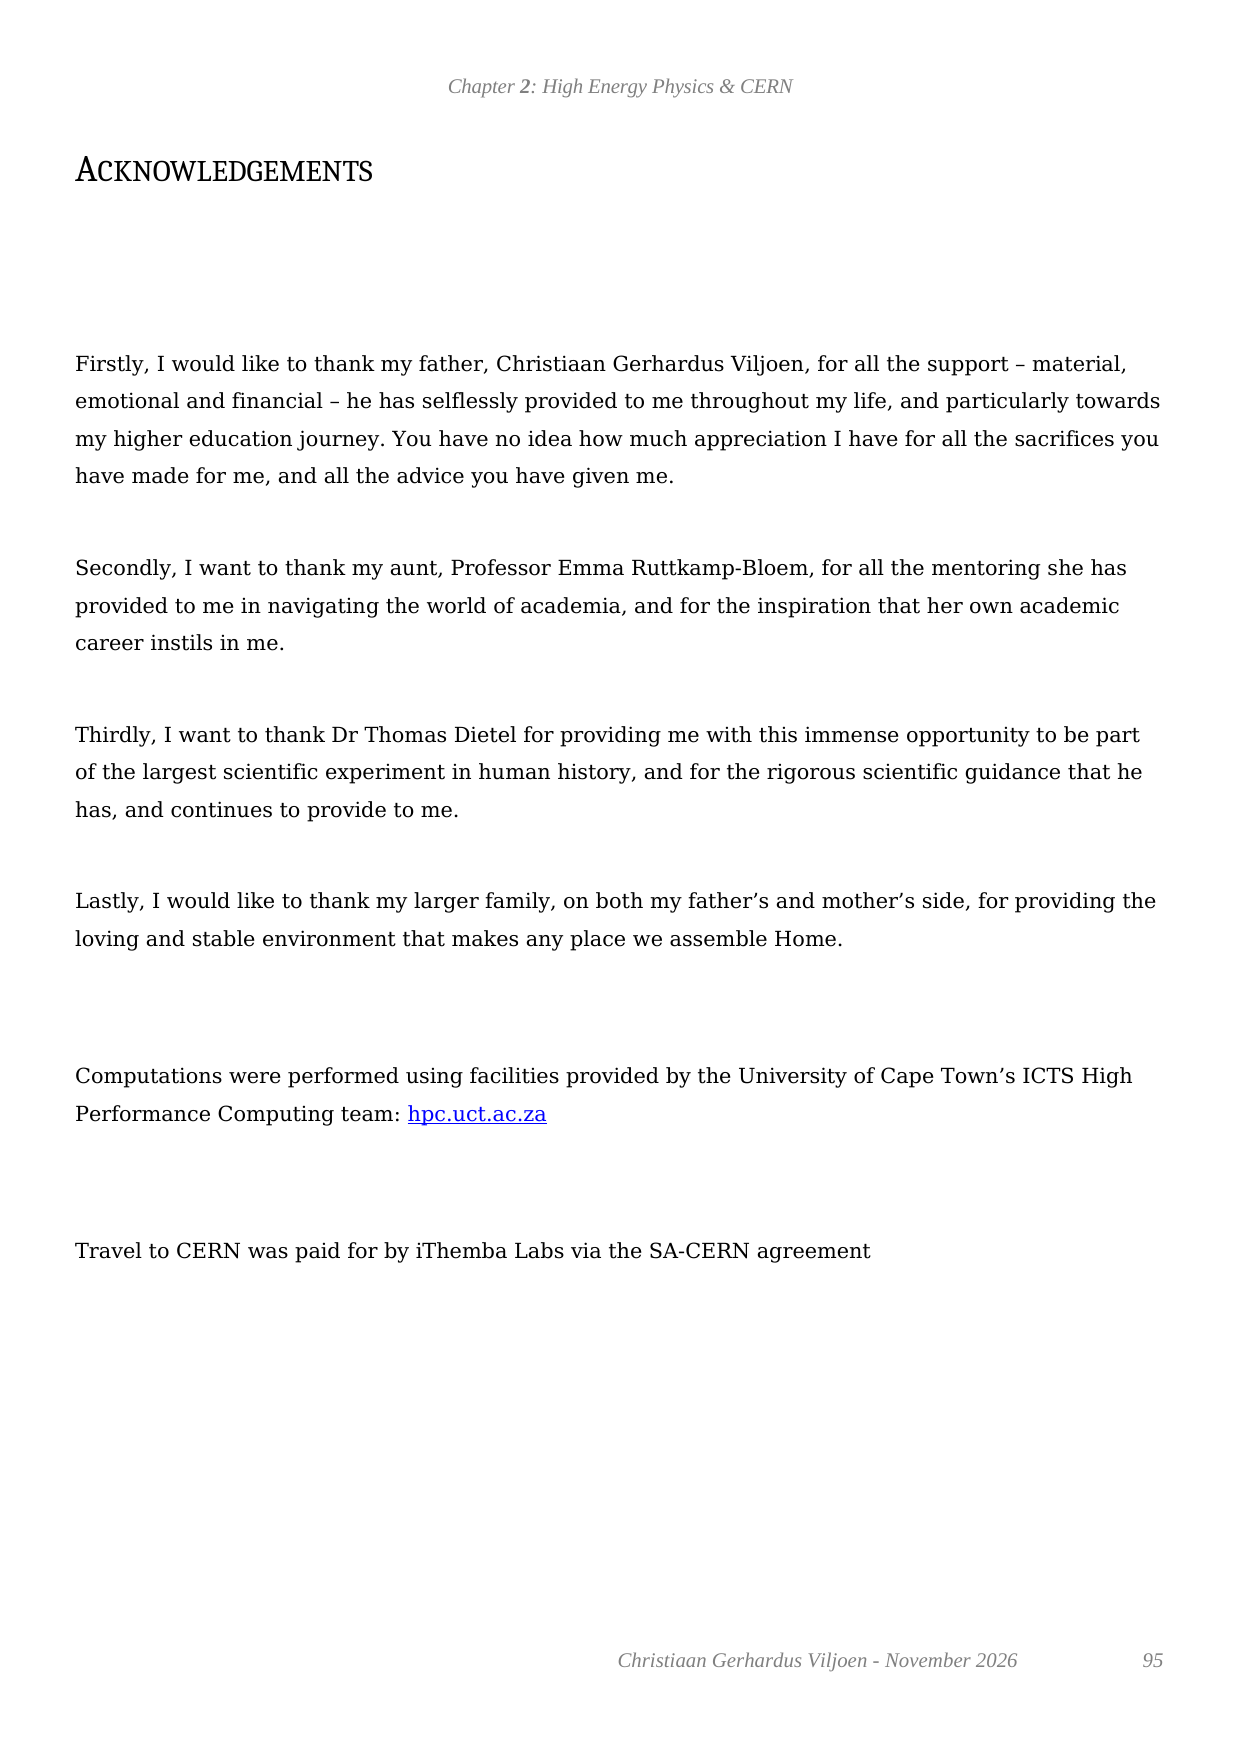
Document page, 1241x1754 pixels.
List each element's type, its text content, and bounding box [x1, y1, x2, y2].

text Computations were performed using facilities provided by the University of Cape Town’s ICTS High Performance Computing team: hpc.uct.ac.za [75, 1063, 1165, 1126]
text Firstly, I would like to thank my father, Christiaan Gerhardus Viljoen, for all the support – material, emotional and financial – he has selflessly provided to me throughout my life, and particularly towards my higher education journey. You have no idea how much appreciation I have for all the sacrifices you have made for me, and all the advice you have given me. [75, 351, 1165, 488]
text Thirdly, I want to thank Dr Thomas Dietel for providing me with this immense opportunity to be part of the largest scientific experiment in human history, and for the rigorous scientific guidance that he has, and continues to provide to me. [75, 722, 1165, 822]
text Travel to CERN was paid for by iThemba Labs via the SA-CERN agreement [75, 1238, 1165, 1263]
subtitle Acknowledgements [75, 148, 1165, 191]
text Lastly, I would like to thank my larger family, on both my father’s and mother’s side, for providing the loving and stable environment that makes any place we assemble Home. [75, 888, 1165, 951]
text Secondly, I want to thank my aunt, Professor Emma Ruttkamp-Bloem, for all the mentoring she has provided to me in navigating the world of academia, and for the inspiration that her own academic career instils in me. [75, 555, 1165, 655]
